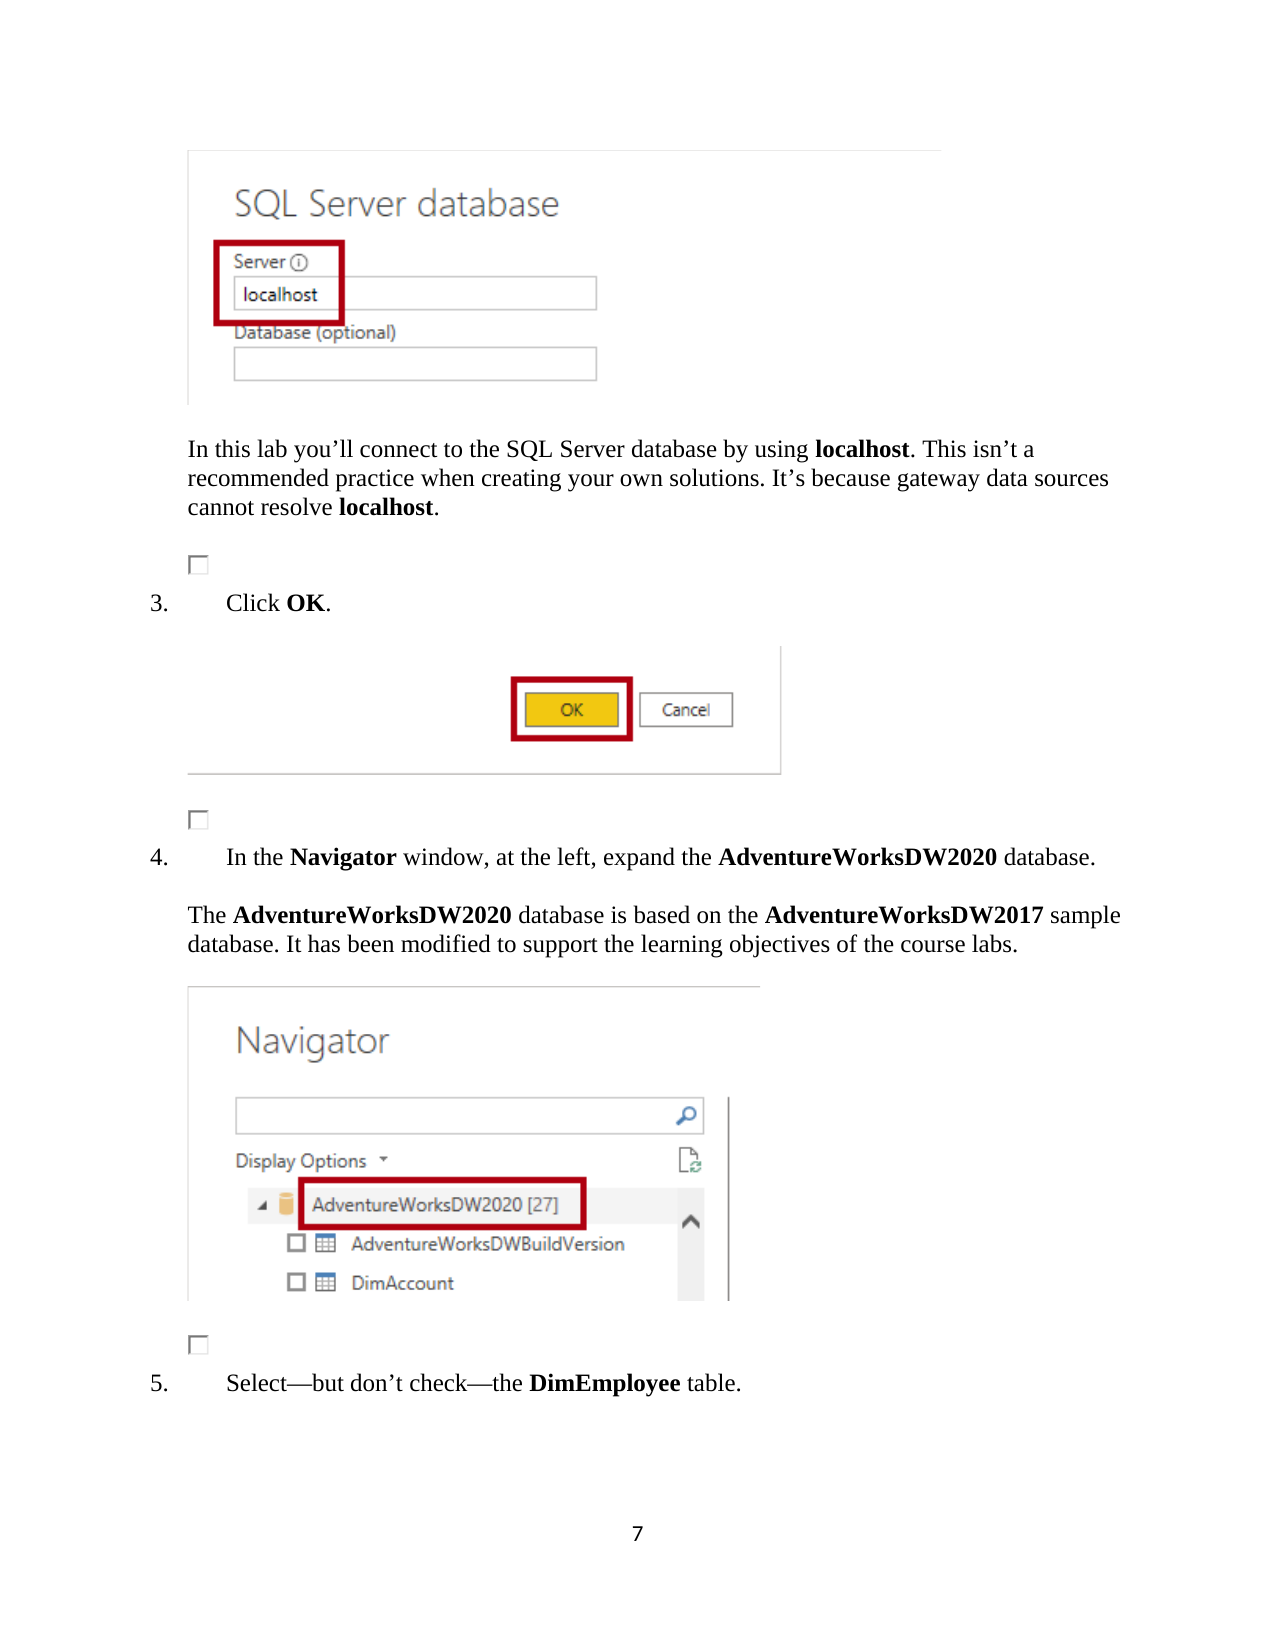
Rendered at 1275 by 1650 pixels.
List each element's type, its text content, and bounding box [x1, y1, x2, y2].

picture [187, 986, 761, 1301]
list In the Navigator window, at the left, expand the AdventureWorksDW2020 database. [150, 804, 1162, 871]
list Select—but don’t check—the DimEmployee table. [150, 1330, 1162, 1397]
picture [187, 150, 942, 405]
list Click OK. [150, 549, 1162, 617]
picture [187, 646, 782, 775]
text The AdventureWorksDW2020 database is based on the AdventureWorksDW2017 sample database. It has been modified to support the learning objectives of the course labs. [187, 900, 1162, 958]
text In this lab you’ll connect to the SQL Server database by using localhost. This isn’t a recommended practice when creating your own solutions. It’s because gateway data sources cannot resolve localhost. [187, 434, 1162, 520]
